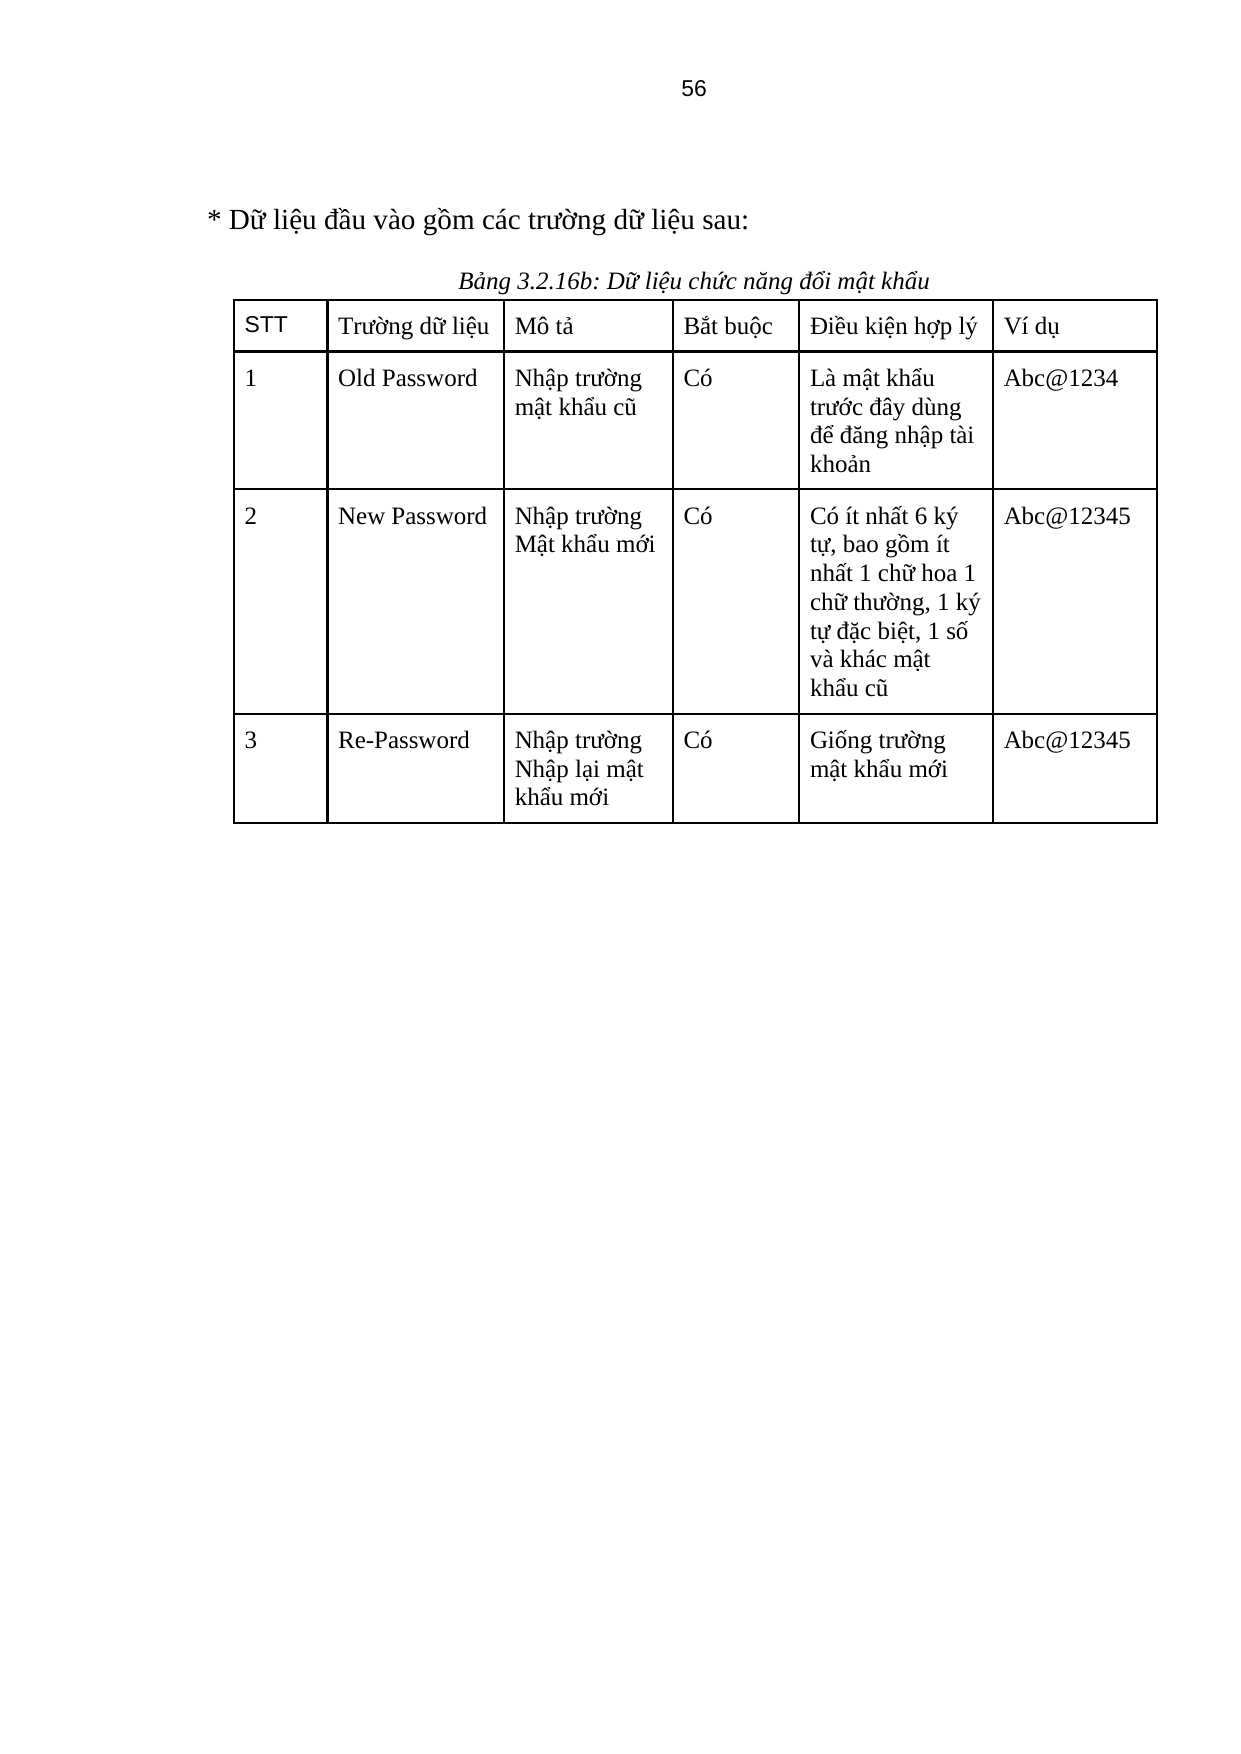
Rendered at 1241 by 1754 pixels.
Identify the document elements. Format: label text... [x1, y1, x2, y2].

text * Dữ liệu đầu vào gồm các trường dữ liệu sau: [207, 202, 1181, 236]
text Bảng 3.2.16b: Dữ liệu chức năng đổi mật khẩu [207, 266, 1181, 294]
